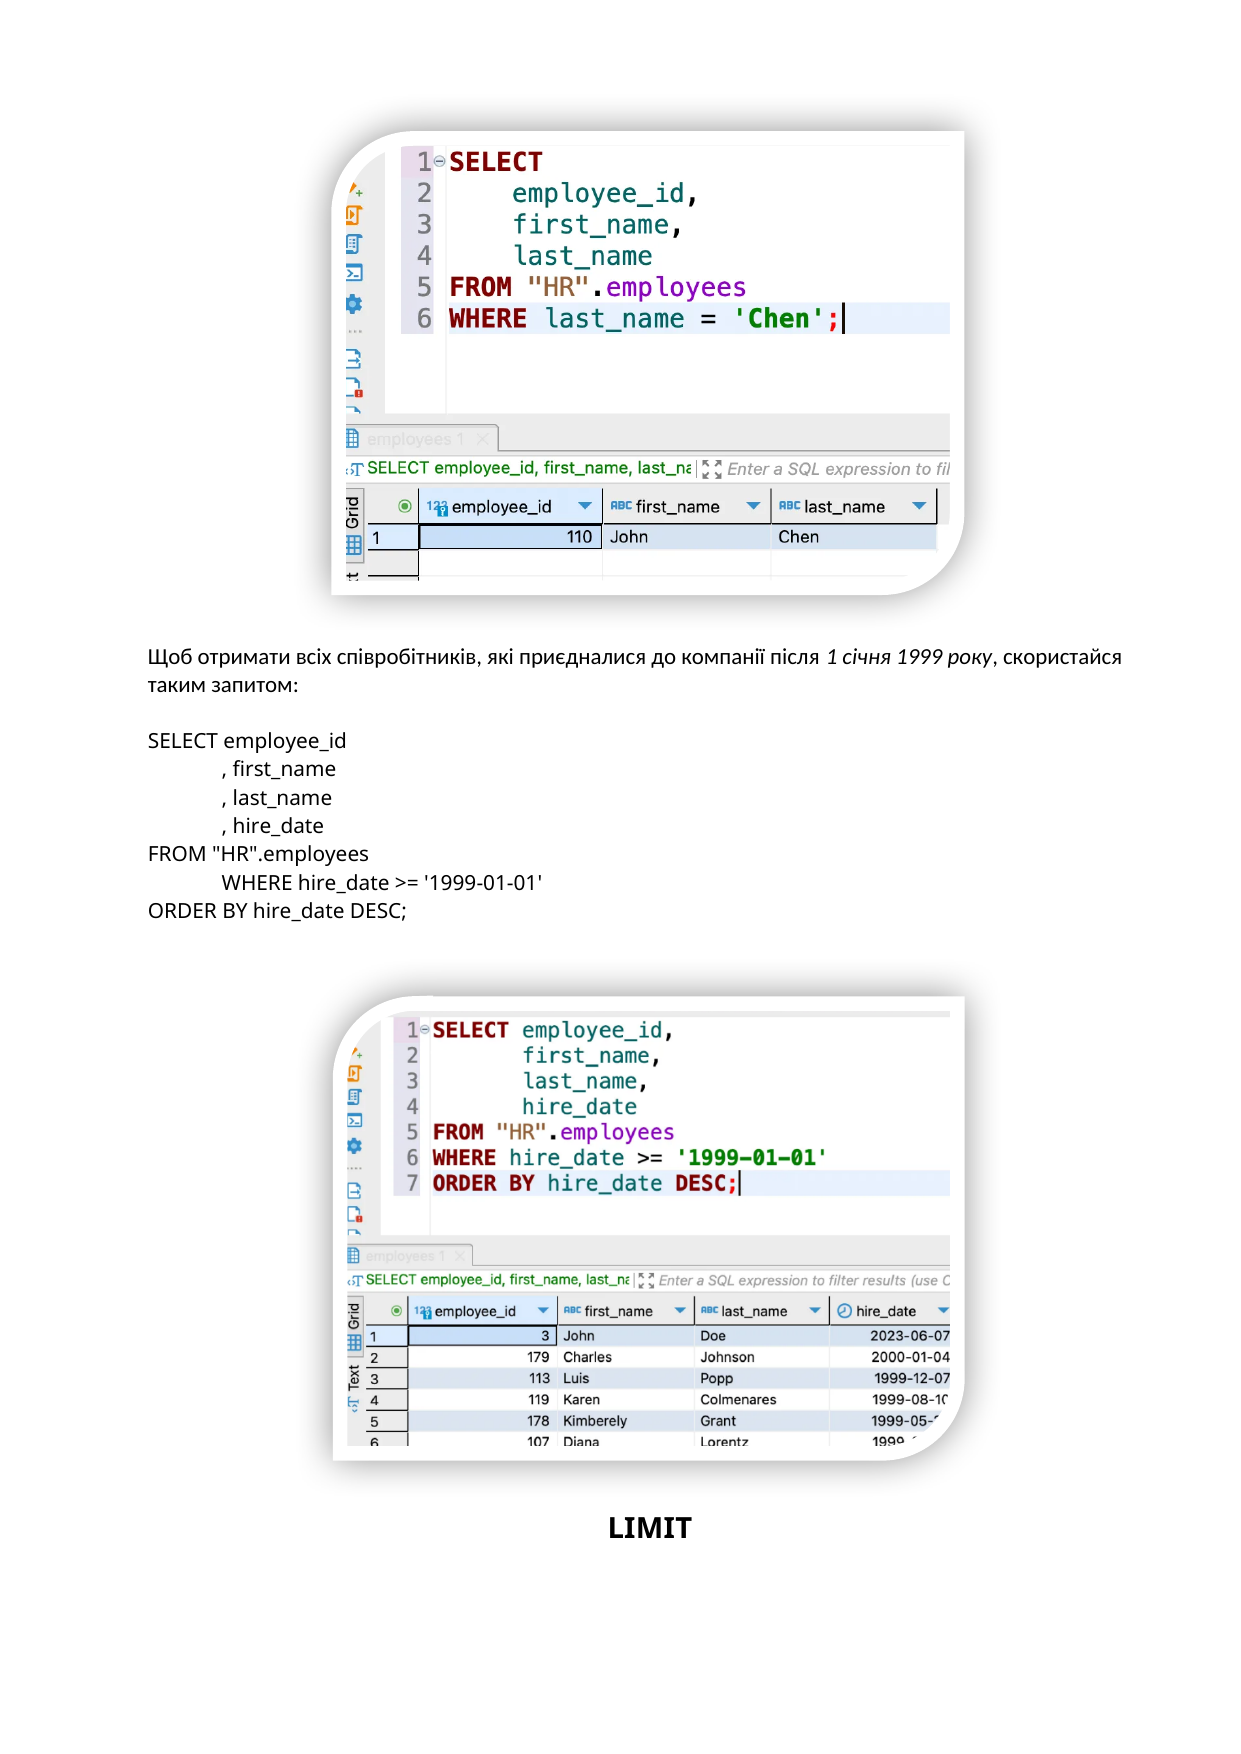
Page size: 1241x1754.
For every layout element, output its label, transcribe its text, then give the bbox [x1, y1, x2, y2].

picture [348, 1011, 950, 1446]
text , last_name [221, 783, 1152, 811]
text LIMIT [148, 1507, 1152, 1547]
text , hire_date [221, 811, 1152, 839]
text SELECT employee_id [148, 726, 1152, 754]
text FROM "HR".employees [148, 839, 1152, 868]
text ORDER BY hire_date DESC; [148, 896, 1152, 925]
text , first_name [221, 754, 1152, 783]
text WHERE hire_date >= '1999-01-01' [148, 868, 1152, 896]
picture [346, 146, 949, 580]
text Щоб отримати всіх співробітників, які приєдналися до компанії після 1 січня 1999 року, скористайся таким запитом: [148, 642, 1152, 698]
